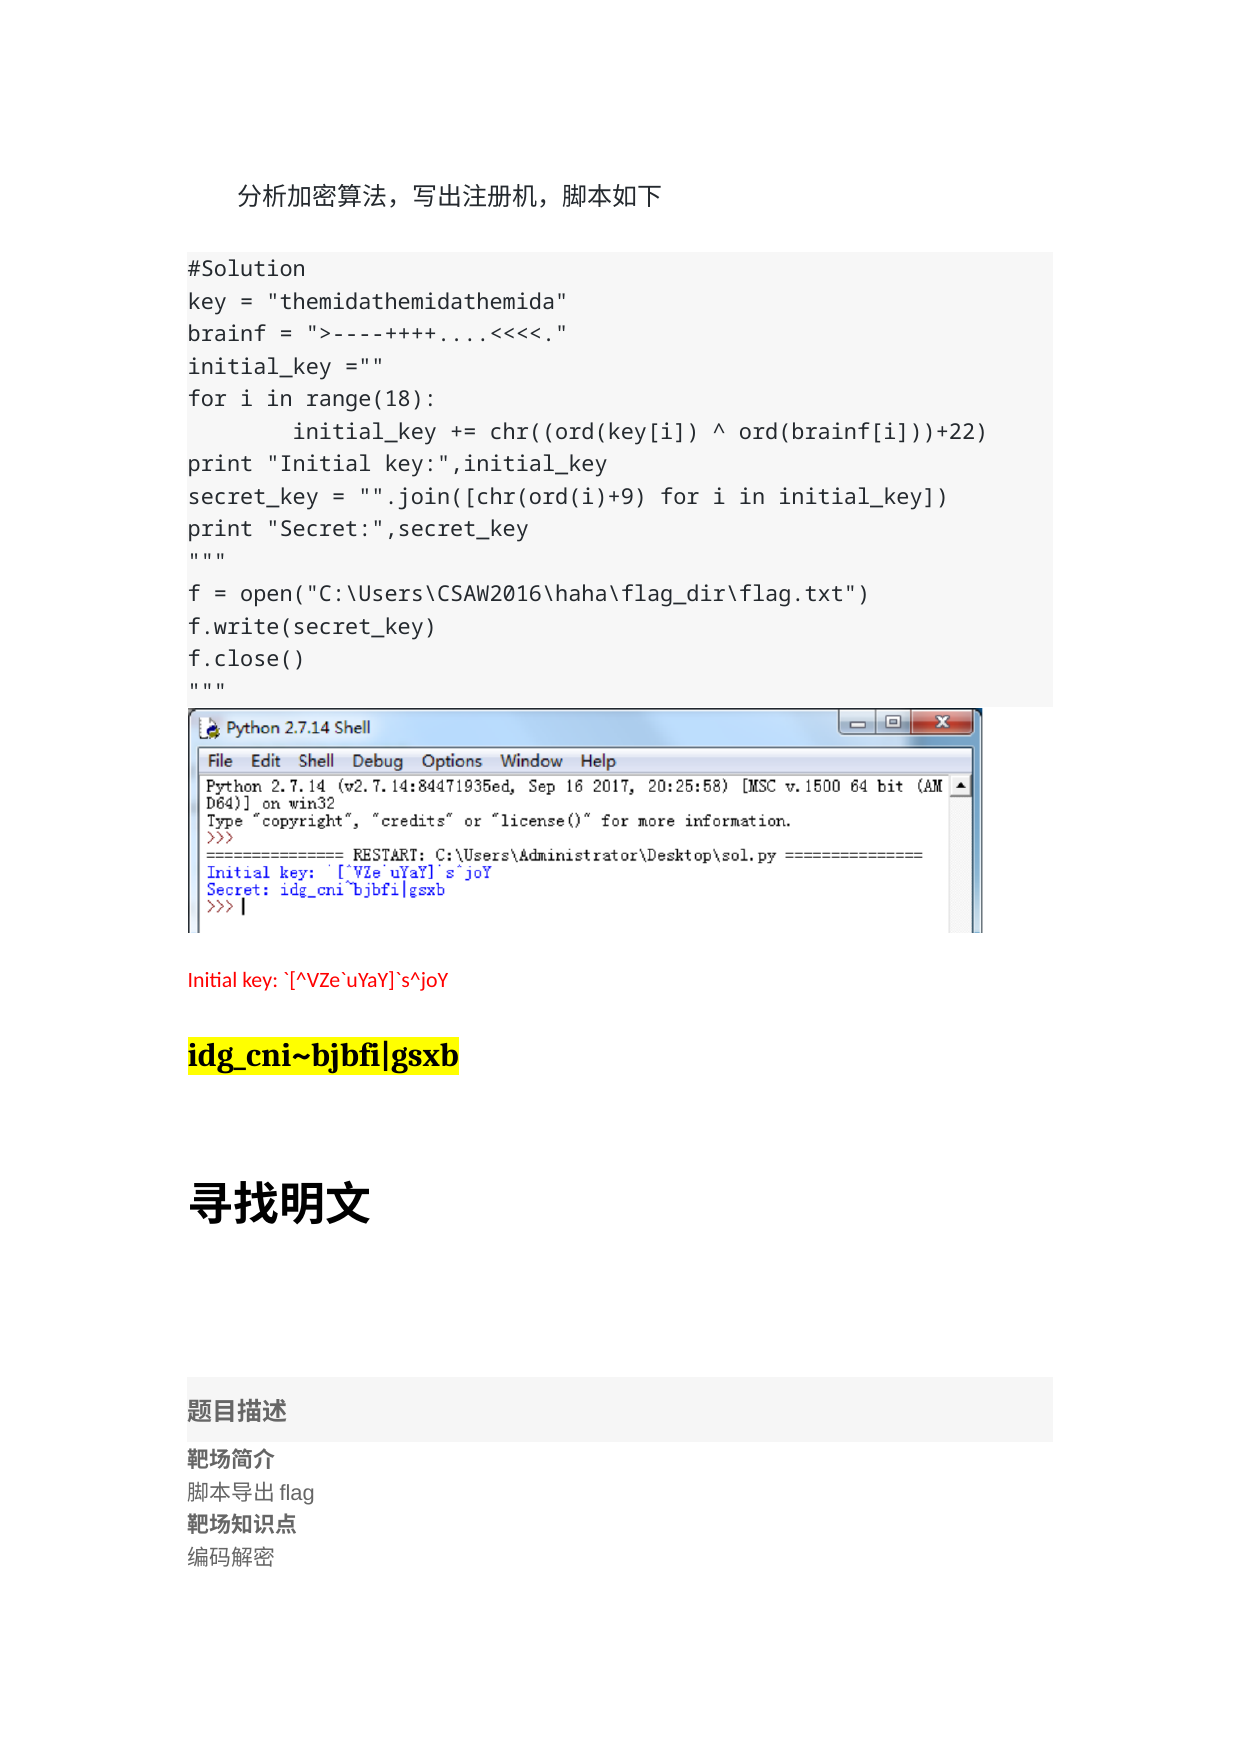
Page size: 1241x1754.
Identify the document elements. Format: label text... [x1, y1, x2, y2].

subtitle 寻找明文 [187, 1152, 1053, 1249]
text """ [187, 544, 1053, 577]
text key = "themidathemidathemida" [187, 284, 1053, 317]
subtitle idg_cni~bjbfi|gsxb [187, 1023, 1053, 1088]
text f = open("C:\Users\CSAW2016\haha\flag_dir\flag.txt") [187, 577, 1053, 609]
text 分析加密算法，写出注册机，脚本如下 [187, 162, 1053, 227]
text for i in range(18): [187, 382, 1053, 414]
text 脚本导出flag [187, 1474, 1053, 1507]
text initial_key += chr((ord(key[i]) ^ ord(brainf[i]))+22) [187, 414, 1053, 447]
picture [187, 708, 983, 933]
text brainf = ">----++++....<<<<." [187, 317, 1053, 349]
text 靶场简介 [187, 1442, 1053, 1474]
text 靶场知识点 [187, 1507, 1053, 1539]
text Initial key: `[^VZe`uYaY]`s^joY [187, 964, 1053, 996]
text """ [187, 674, 1053, 707]
text print "Initial key:",initial_key [187, 447, 1053, 479]
text secret_key = "".join([chr(ord(i)+9) for i in initial_key]) [187, 479, 1053, 512]
text print "Secret:",secret_key [187, 512, 1053, 544]
text 题目描述 [187, 1377, 1053, 1442]
text f.close() [187, 642, 1053, 674]
text #Solution [187, 252, 1053, 284]
text initial_key ="" [187, 349, 1053, 382]
text 编码解密 [187, 1539, 1053, 1572]
text f.write(secret_key) [187, 609, 1053, 642]
